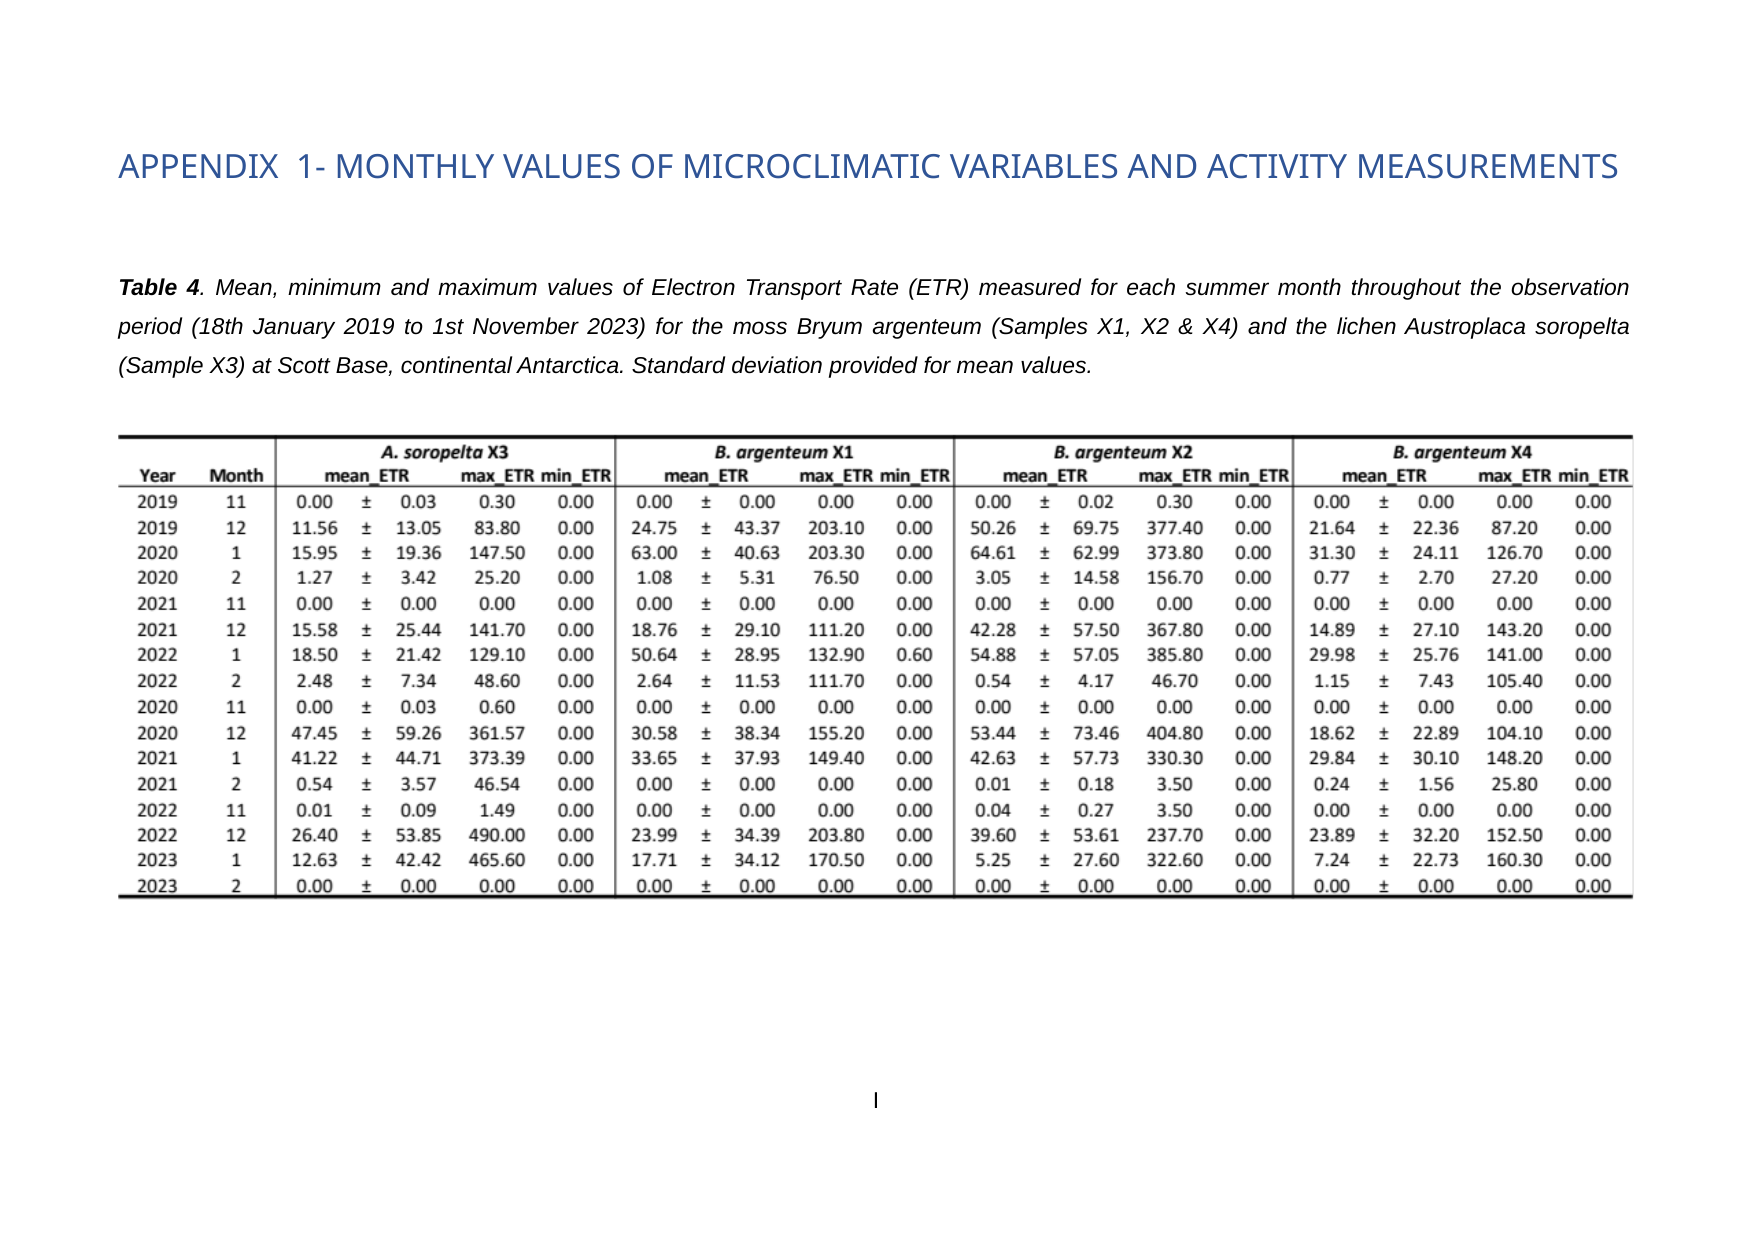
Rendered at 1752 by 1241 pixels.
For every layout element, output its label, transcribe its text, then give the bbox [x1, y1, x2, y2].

text Table 4. Mean, minimum and maximum values of Electron Transport Rate (ETR) measured for each summer month throughout the observation period (18th January 2019 to 1st November 2023) for the moss Bryum argenteum (Samples X1, X2 & X4) and the lichen Austroplaca soropelta (Sample X3) at Scott Base, continental Antarctica. Standard deviation provided for mean values. [118, 273, 1634, 379]
subtitle APPENDIX 1- MONTHLY VALUES OF MICROCLIMATIC VARIABLES AND ACTIVITY MEASUREMENTS [118, 143, 1634, 188]
